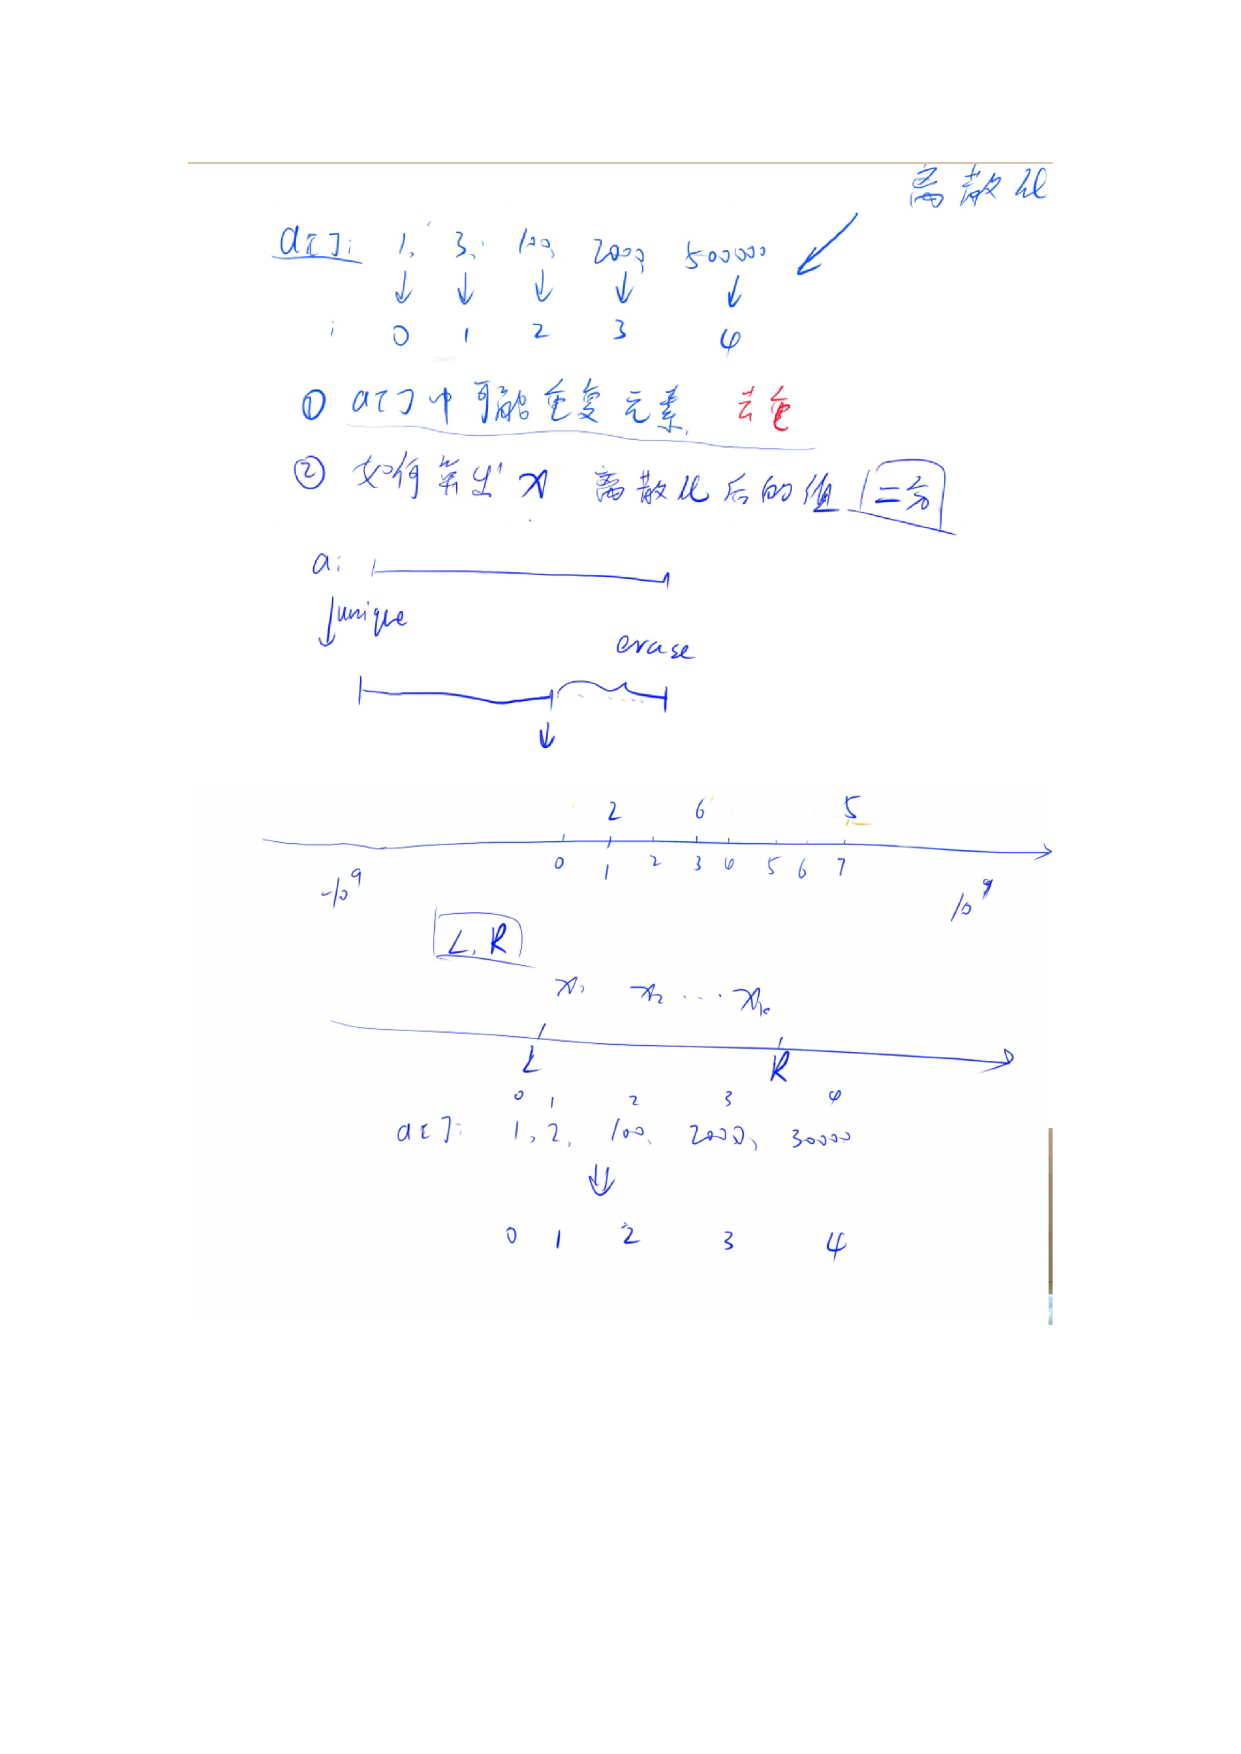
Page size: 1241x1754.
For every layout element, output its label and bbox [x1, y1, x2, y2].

picture [187, 779, 1053, 1325]
picture [187, 162, 1053, 762]
